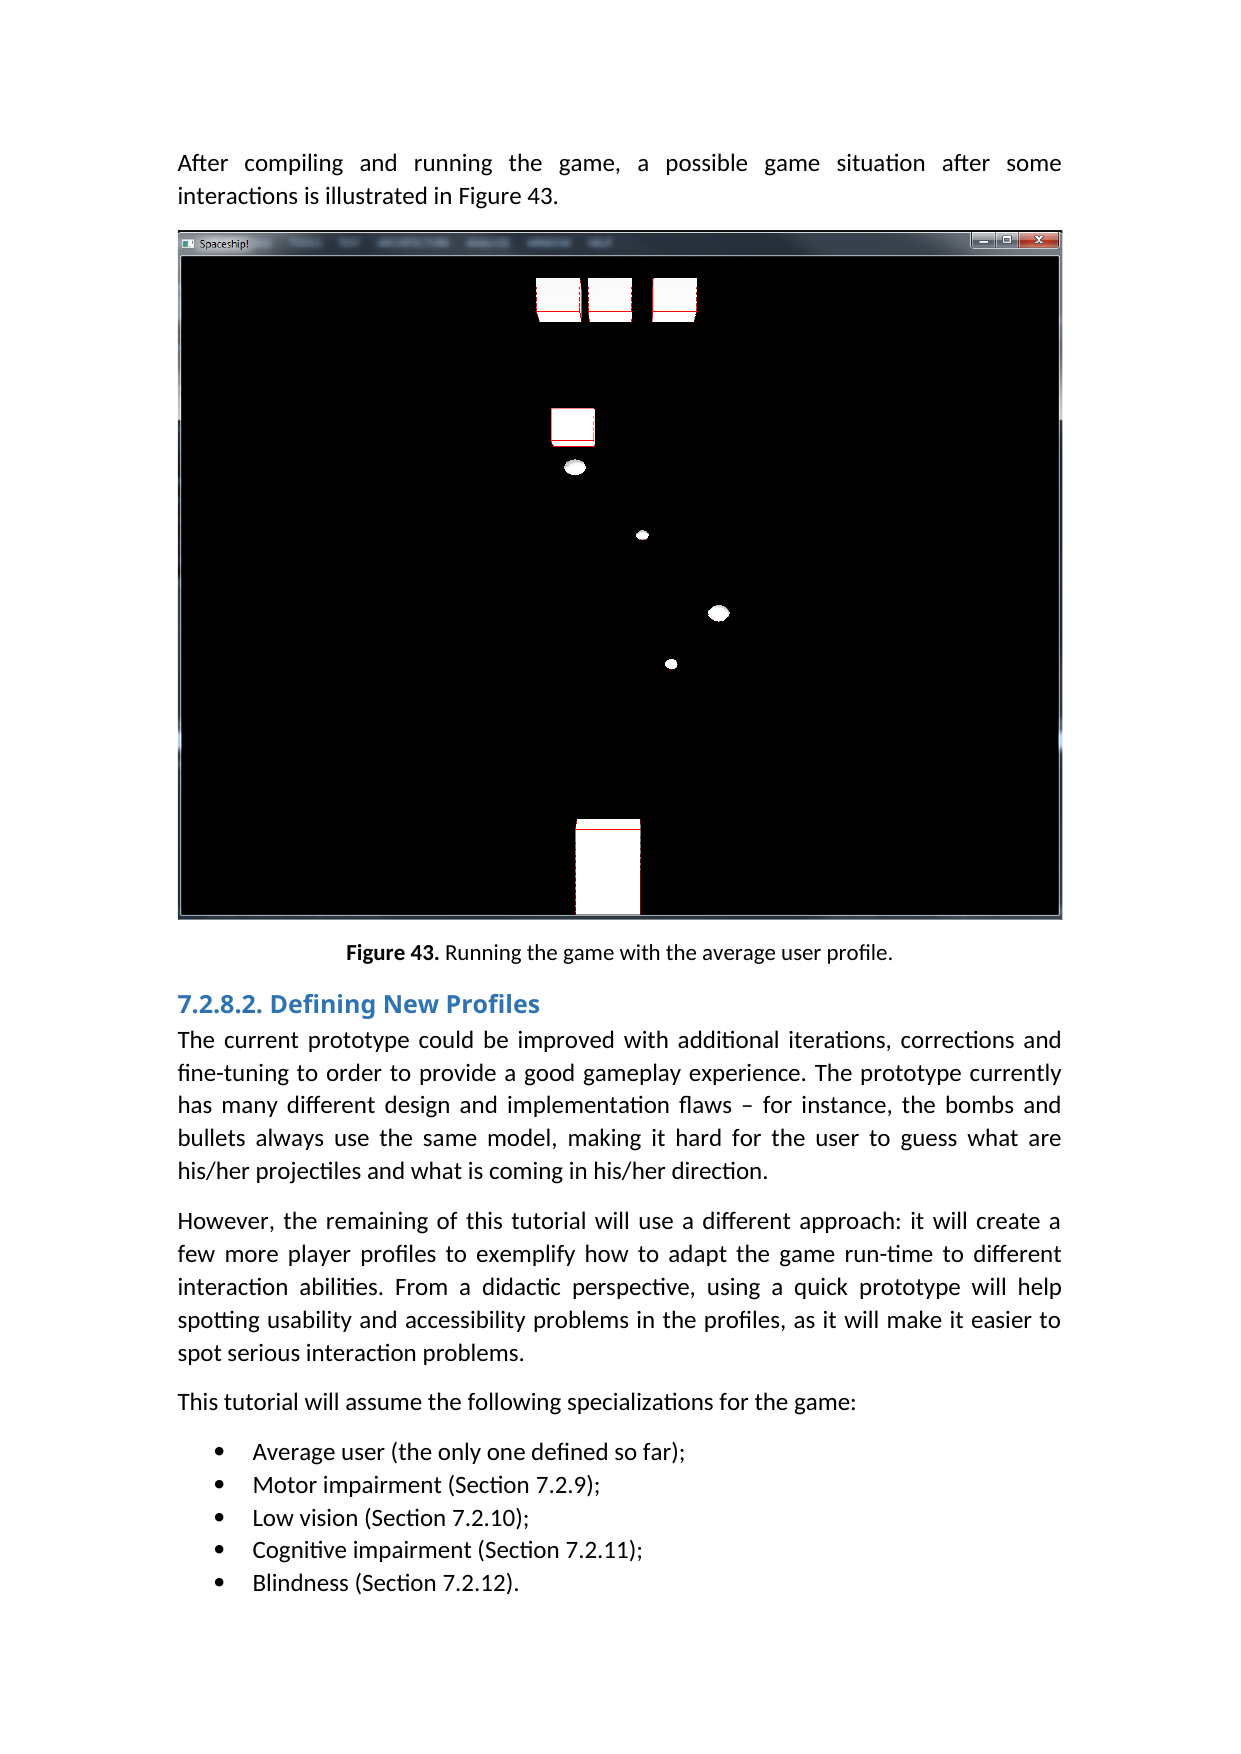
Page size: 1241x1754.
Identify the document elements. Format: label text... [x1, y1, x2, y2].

subtitle Defining New Profiles [177, 987, 1063, 1021]
list Cognitive impairment (Section 7.2.11); [215, 1535, 1063, 1565]
text The current prototype could be improved with additional iterations, corrections and fine-tuning to order to provide a good gameplay experience. The prototype currently has many different design and implementation flaws – for instance, the bombs and bullets always use the same model, making it hard for the user to guess what are his/her projectiles and what is coming in his/her direction. [177, 1024, 1063, 1186]
text This tutorial will assume the following specializations for the game: [177, 1386, 1063, 1417]
list Average user (the only one defined so far); [215, 1436, 1063, 1466]
picture [177, 230, 1063, 920]
text Figure 43. Running the game with the average user profile. [177, 938, 1063, 966]
list Low vision (Section 7.2.10); [215, 1502, 1063, 1532]
list Motor impairment (Section 7.2.9); [215, 1469, 1063, 1499]
list Blindness (Section 7.2.12). [215, 1568, 1063, 1598]
text After compiling and running the game, a possible game situation after some interactions is illustrated in Figure 43. [177, 148, 1063, 211]
text However, the remaining of this tutorial will use a different approach: it will create a few more player profiles to exemplify how to adapt the game run-time to different interaction abilities. From a didactic perspective, using a quick prototype will help spotting usability and accessibility problems in the profiles, as it will make it easier to spot serious interaction problems. [177, 1205, 1063, 1367]
